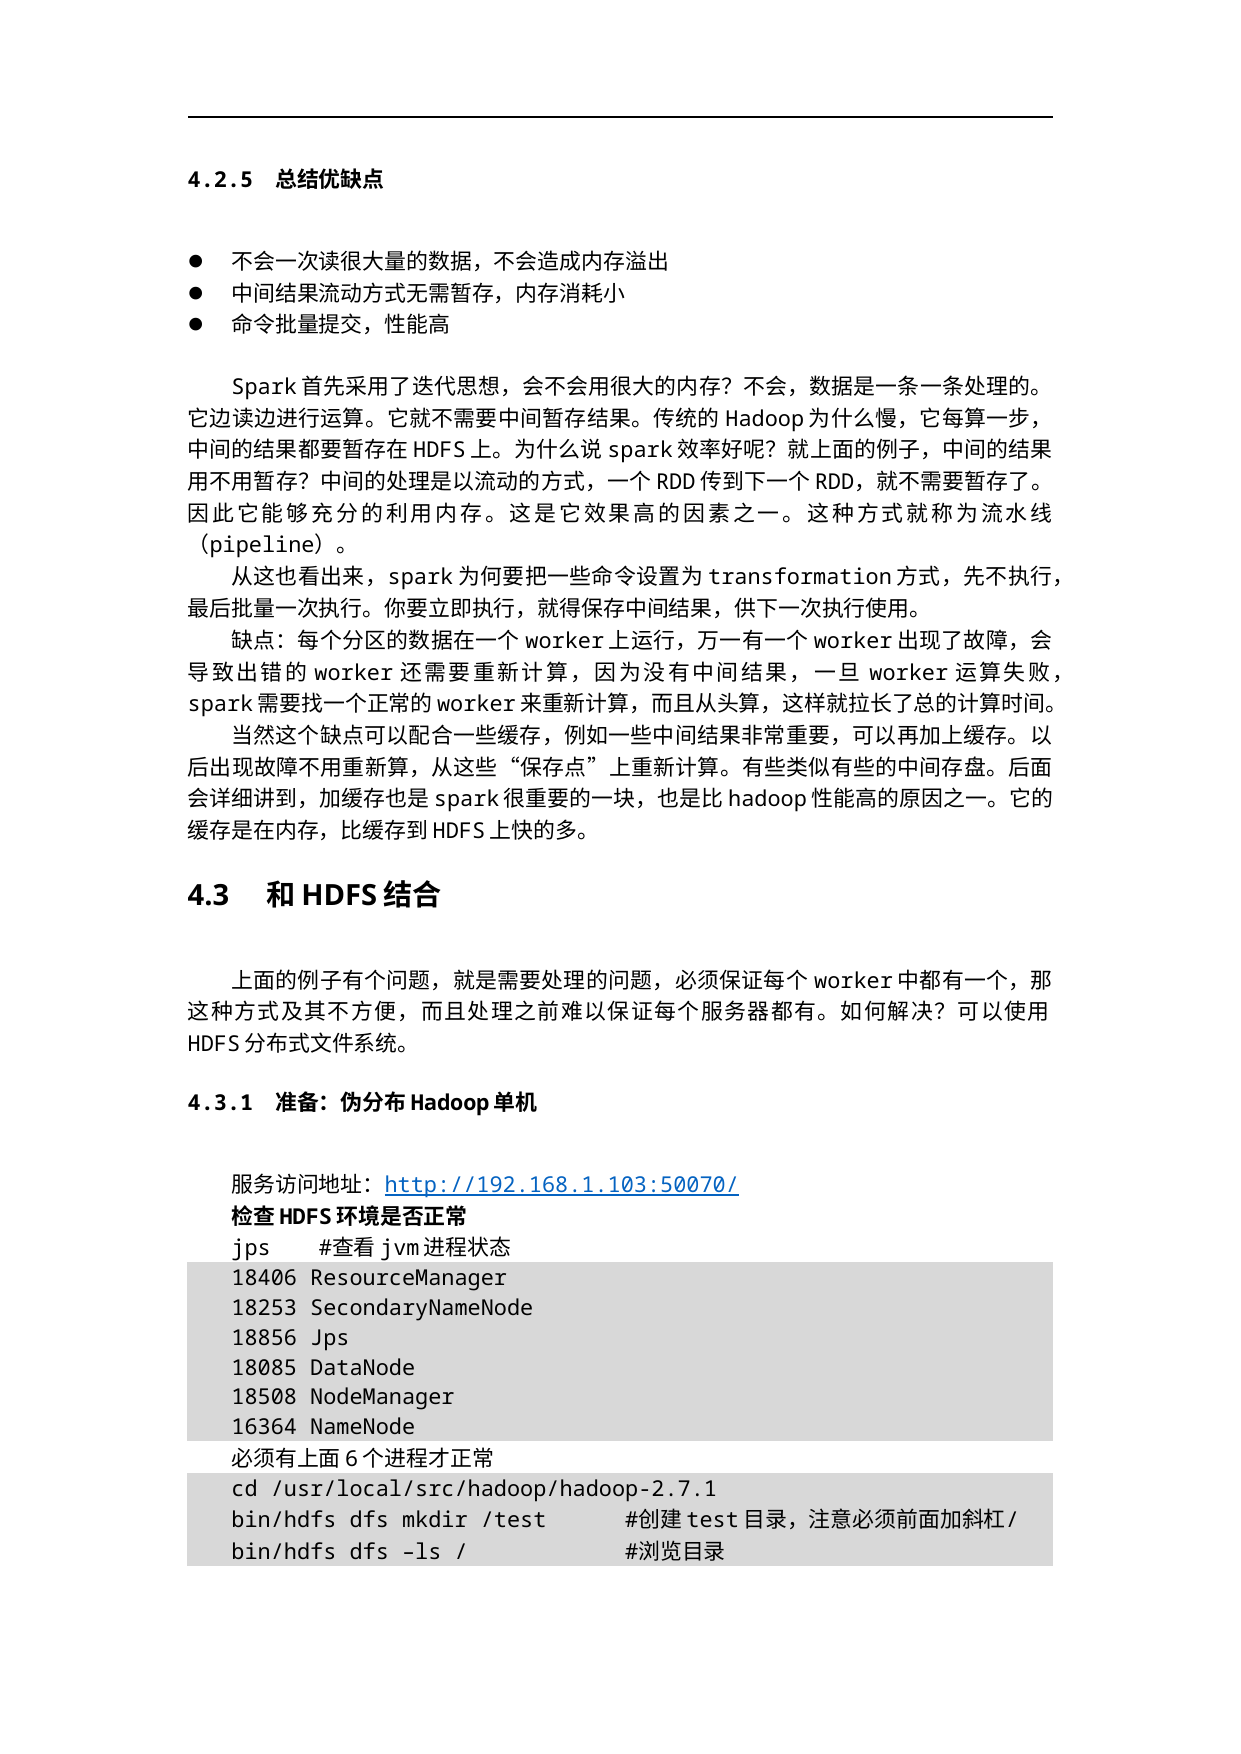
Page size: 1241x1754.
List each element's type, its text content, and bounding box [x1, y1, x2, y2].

text 18856 Jps [187, 1322, 1053, 1352]
text jps #查看jvm进程状态 [187, 1230, 1053, 1262]
text 当然这个缺点可以配合一些缓存，例如一些中间结果非常重要，可以再加上缓存。以后出现故障不用重新算，从这些“保存点”上重新计算。有些类似有些的中间存盘。后面会详细讲到，加缓存也是spark很重要的一块，也是比hadoop性能高的原因之一。它的缓存是在内存，比缓存到HDFS上快的多。 [187, 718, 1053, 845]
subtitle 准备：伪分布Hadoop单机 [187, 1085, 1031, 1117]
text 18085 DataNode [187, 1352, 1053, 1381]
subtitle 和HDFS结合 [187, 872, 1053, 914]
text 必须有上面6个进程才正常 [187, 1441, 1053, 1473]
text 18253 SecondaryNameNode [187, 1292, 1053, 1322]
text 缺点：每个分区的数据在一个worker上运行，万一有一个worker出现了故障，会导致出错的worker还需要重新计算，因为没有中间结果，一旦worker运算失败，spark需要找一个正常的worker来重新计算，而且从头算，这样就拉长了总的计算时间。 [187, 623, 1053, 718]
text Spark首先采用了迭代思想，会不会用很大的内存？不会，数据是一条一条处理的。它边读边进行运算。它就不需要中间暂存结果。传统的Hadoop为什么慢，它每算一步，中间的结果都要暂存在HDFS上。为什么说spark效率好呢？就上面的例子，中间的结果用不用暂存？中间的处理是以流动的方式，一个RDD传到下一个RDD，就不需要暂存了。因此它能够充分的利用内存。这是它效果高的因素之一。这种方式就称为流水线（pipeline）。 [187, 369, 1053, 559]
text 18406 ResourceManager [187, 1262, 1053, 1292]
text cd /usr/local/src/hadoop/hadoop-2.7.1 [187, 1473, 1053, 1502]
text bin/hdfs dfs mkdir /test #创建test目录，注意必须前面加斜杠/ [187, 1502, 1053, 1534]
text 18508 NodeManager [187, 1381, 1053, 1411]
list 命令批量提交，性能高 [187, 307, 1053, 339]
list 中间结果流动方式无需暂存，内存消耗小 [187, 276, 1053, 307]
text bin/hdfs dfs –ls / #浏览目录 [187, 1534, 1053, 1566]
text 16364 NameNode [187, 1411, 1053, 1441]
subtitle 总结优缺点 [187, 162, 1031, 194]
text 从这也看出来，spark为何要把一些命令设置为transformation方式，先不执行，最后批量一次执行。你要立即执行，就得保存中间结果，供下一次执行使用。 [187, 559, 1053, 623]
list 不会一次读很大量的数据，不会造成内存溢出 [187, 244, 1053, 276]
text 检查HDFS环境是否正常 [187, 1199, 1053, 1230]
text 上面的例子有个问题，就是需要处理的问题，必须保证每个worker中都有一个，那这种方式及其不方便，而且处理之前难以保证每个服务器都有。如何解决？可以使用HDFS分布式文件系统。 [187, 963, 1053, 1058]
text 服务访问地址：http://192.168.1.103:50070/ [187, 1167, 1053, 1199]
